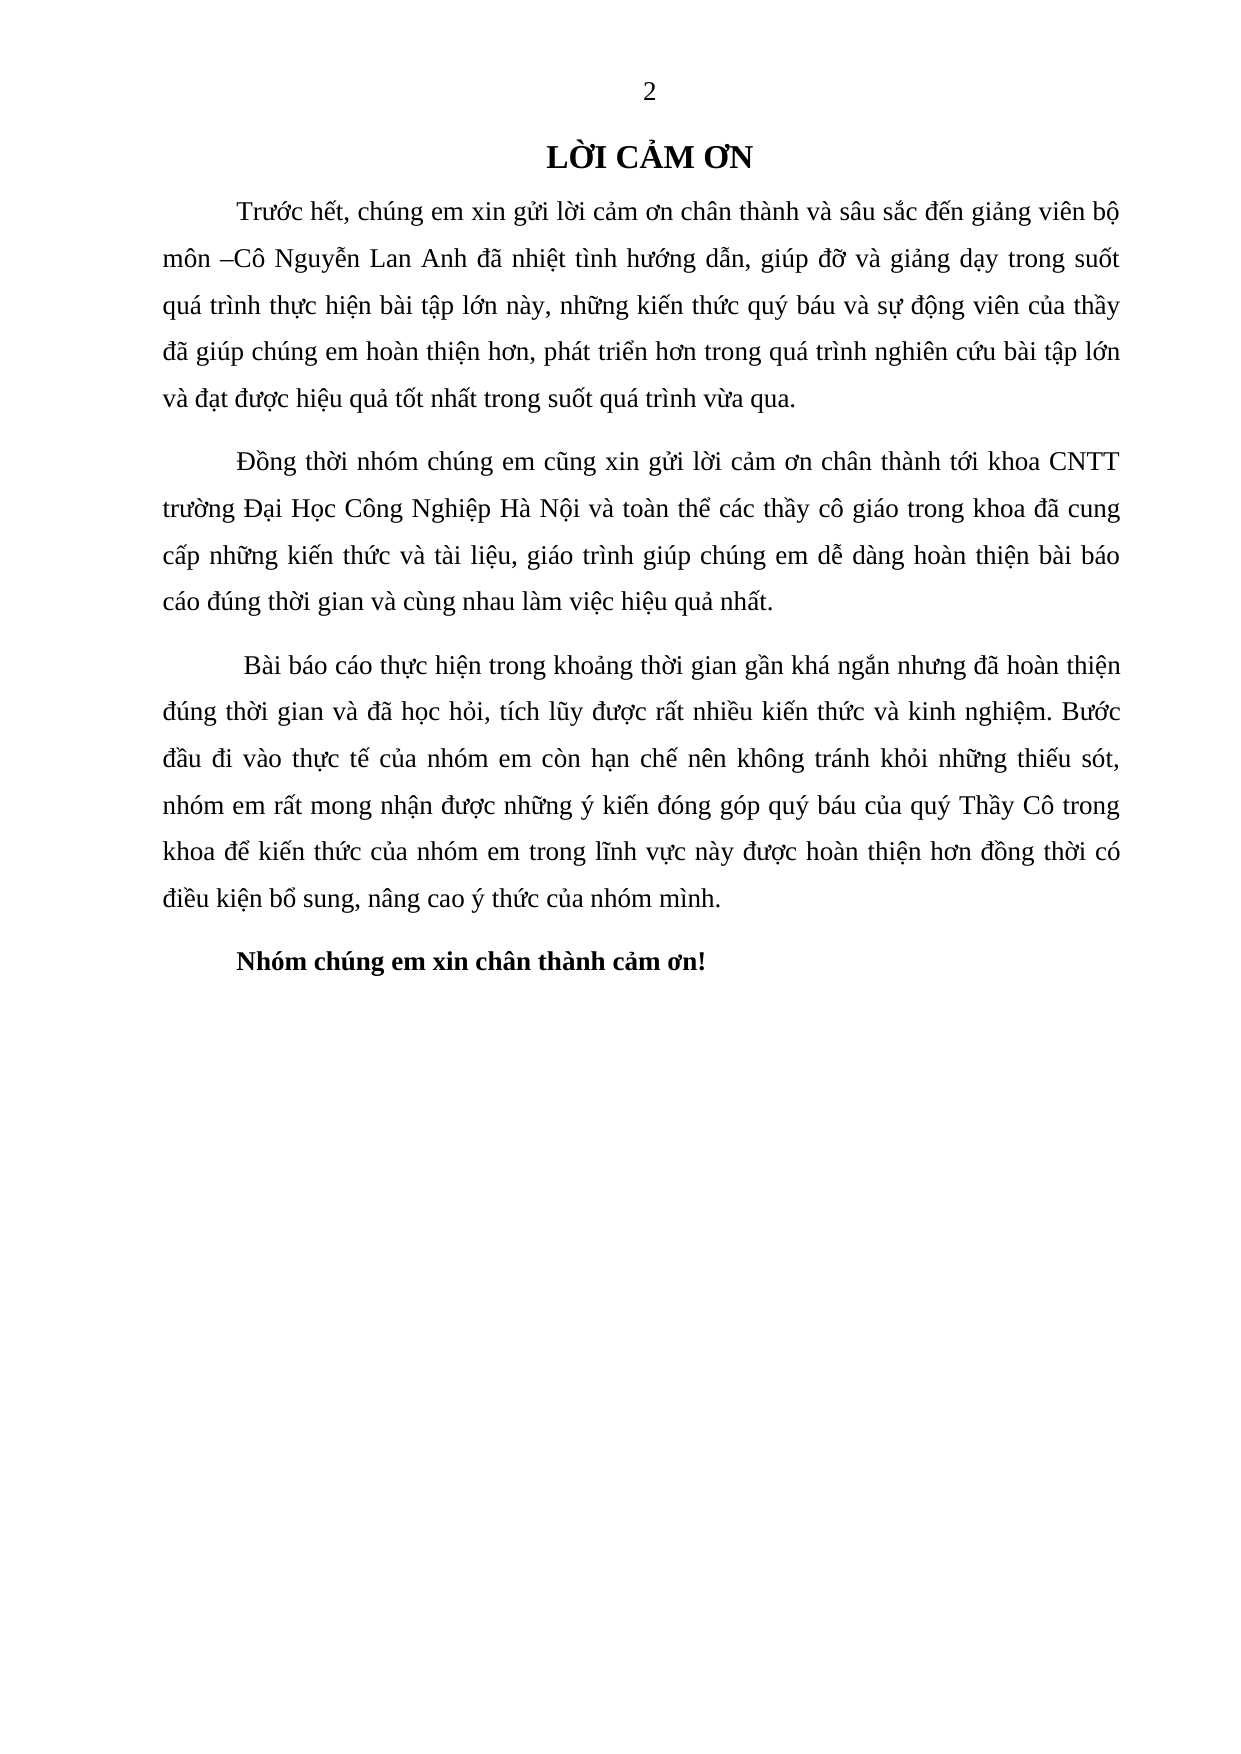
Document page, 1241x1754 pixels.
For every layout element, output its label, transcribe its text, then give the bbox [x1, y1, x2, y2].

text Nhóm chúng em xin chân thành cảm ơn! [162, 945, 1122, 977]
subtitle LỜI CẢM ƠN [177, 137, 1122, 176]
text Bài báo cáo thực hiện trong khoảng thời gian gần khá ngắn nhưng đã hoàn thiện đúng thời gian và đã học hỏi, tích lũy được rất nhiều kiến thức và kinh nghiệm. Bước đầu đi vào thực tế của nhóm em còn hạn chế nên không tránh khỏi những thiếu sót, nhóm em rất mong nhận được những ý kiến đóng góp quý báu của quý Thầy Cô trong khoa để kiến thức của nhóm em trong lĩnh vực này được hoàn thiện hơn đồng thời có điều kiện bổ sung, nâng cao ý thức của nhóm mình. [162, 649, 1122, 913]
text Đồng thời nhóm chúng em cũng xin gửi lời cảm ơn chân thành tới khoa CNTT trường Đại Học Công Nghiệp Hà Nội và toàn thể các thầy cô giáo trong khoa đã cung cấp những kiến thức và tài liệu, giáo trình giúp chúng em dễ dàng hoàn thiện bài báo cáo đúng thời gian và cùng nhau làm việc hiệu quả nhất. [162, 445, 1122, 617]
text Trước hết, chúng em xin gửi lời cảm ơn chân thành và sâu sắc đến giảng viên bộ môn –Cô Nguyễn Lan Anh đã nhiệt tình hướng dẫn, giúp đỡ và giảng dạy trong suốt quá trình thực hiện bài tập lớn này, những kiến thức quý báu và sự động viên của thầy đã giúp chúng em hoàn thiện hơn, phát triển hơn trong quá trình nghiên cứu bài tập lớn và đạt được hiệu quả tốt nhất trong suốt quá trình vừa qua. [162, 195, 1122, 413]
